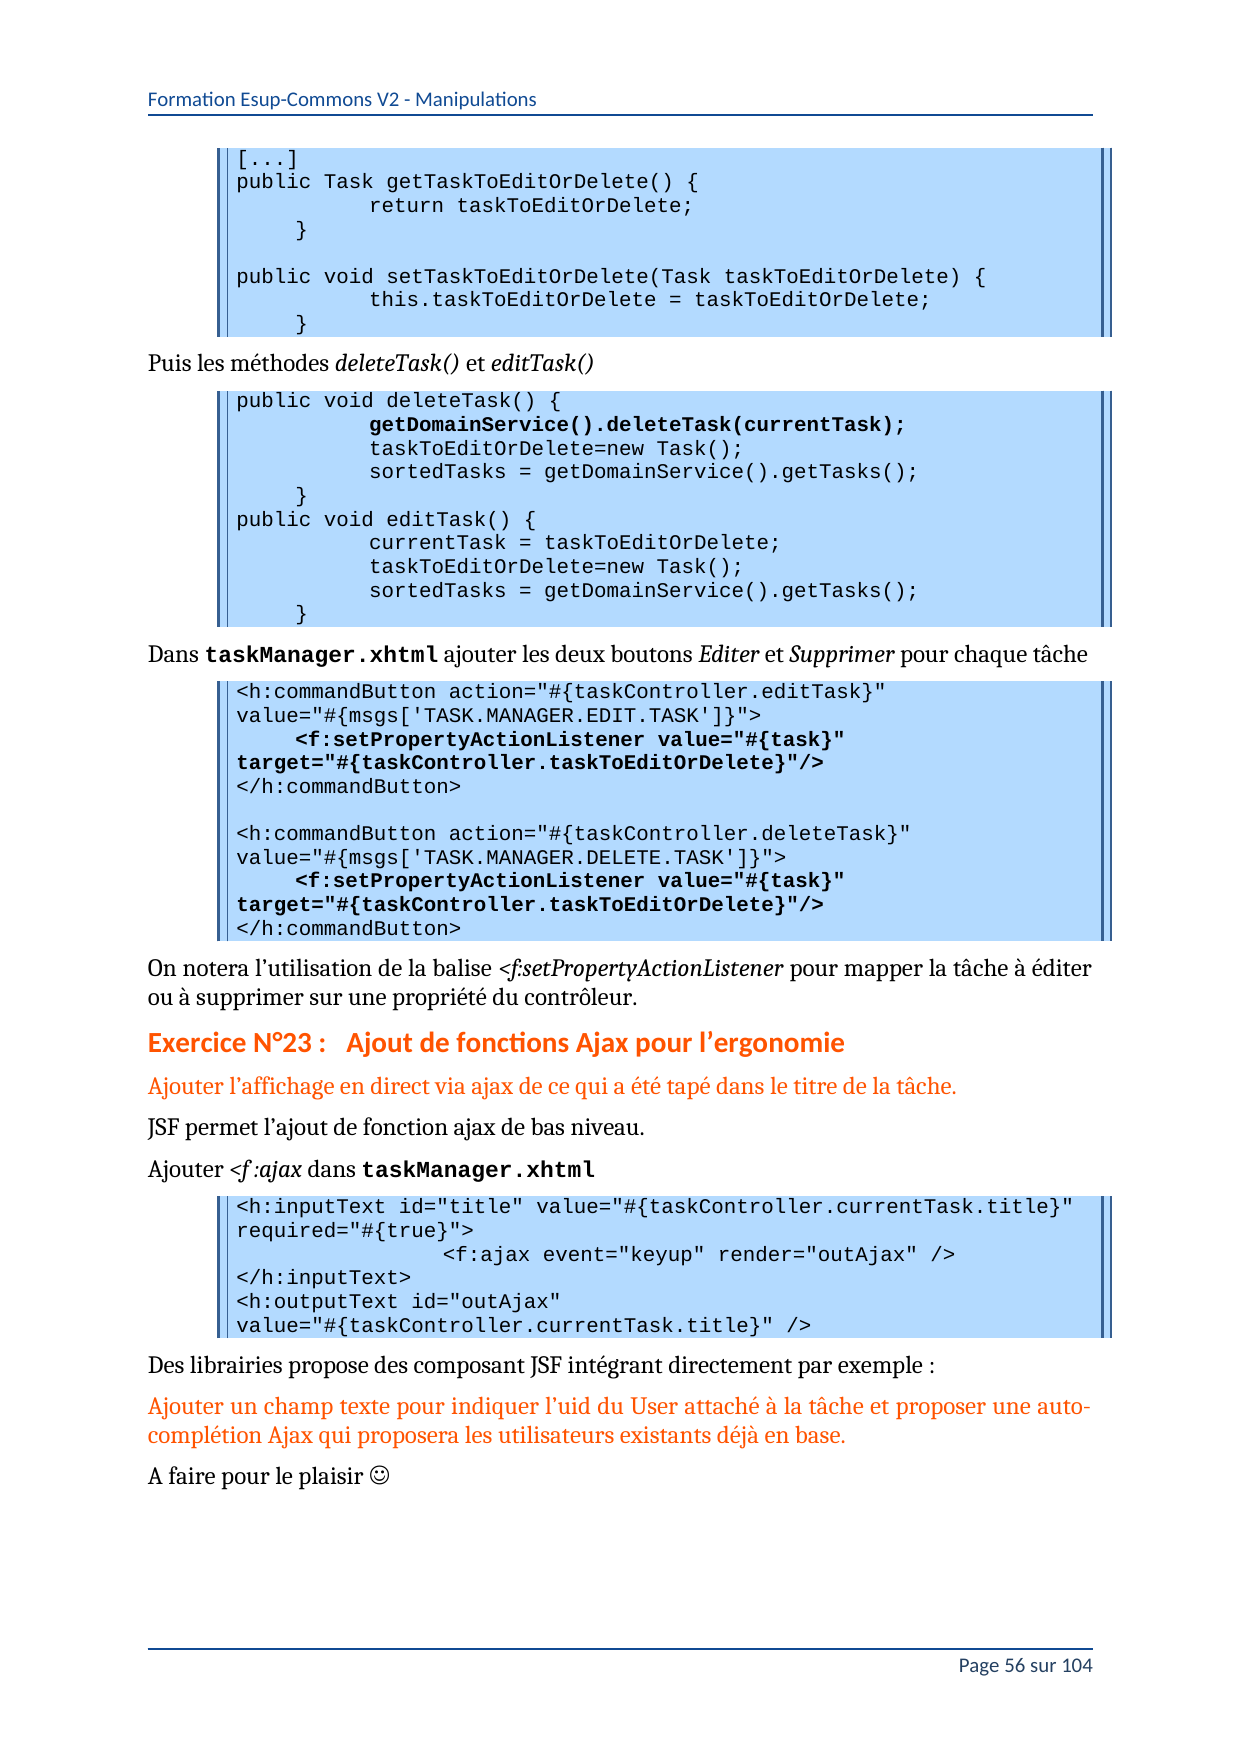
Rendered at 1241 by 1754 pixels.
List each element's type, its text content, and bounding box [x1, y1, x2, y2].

text public void deleteTask() { [228, 391, 1101, 414]
text Ajouter <f :ajax dans taskManager.xhtml [148, 1154, 1093, 1184]
text [...] [228, 148, 1101, 171]
text On notera l’utilisation de la balise <f:setPropertyActionListener pour mapper la tâche à éditer ou à supprimer sur une propriété du contrôleur. [148, 954, 1093, 1011]
text return taskToEditOrDelete; [228, 195, 1101, 218]
text public void setTaskToEditOrDelete(Task taskToEditOrDelete) { [228, 266, 1101, 289]
text currentTask = taskToEditOrDelete; [228, 532, 1101, 556]
text Ajouter un champ texte pour indiquer l’uid du User attaché à la tâche et proposer une auto-complétion Ajax qui proposera les utilisateurs existants déjà en base. [148, 1392, 1093, 1449]
text } [228, 313, 1101, 337]
text } [228, 485, 1101, 509]
text <h:inputText id="title" value="#{taskController.currentTask.title}" required="#{true}"> [228, 1196, 1101, 1244]
text A faire pour le plaisir [148, 1462, 1093, 1491]
text sortedTasks = getDomainService().getTasks(); [228, 461, 1101, 485]
text Dans taskManager.xhtml ajouter les deux boutons Editer et Supprimer pour chaque tâche [148, 639, 1093, 669]
text taskToEditOrDelete=new Task(); [228, 438, 1101, 461]
text Ajouter l’affichage en direct via ajax de ce qui a été tapé dans le titre de la tâche. [148, 1072, 1093, 1101]
text taskToEditOrDelete=new Task(); [228, 556, 1101, 580]
text <h:outputText id="outAjax" value="#{taskController.currentTask.title}" /> [228, 1291, 1101, 1338]
text </h:commandButton> [228, 918, 1101, 941]
text <f:setPropertyActionListener value="#{task}" target="#{taskController.taskToEditOrDelete}"/> [228, 871, 1101, 918]
text <f:setPropertyActionListener value="#{task}" target="#{taskController.taskToEditOrDelete}"/> [228, 729, 1101, 776]
text public Task getTaskToEditOrDelete() { [228, 171, 1101, 195]
text </h:commandButton> [228, 776, 1101, 799]
text public void editTask() { [228, 509, 1101, 532]
text </h:inputText> [228, 1267, 1101, 1291]
text this.taskToEditOrDelete = taskToEditOrDelete; [228, 289, 1101, 313]
text sortedTasks = getDomainService().getTasks(); [228, 580, 1101, 603]
text Puis les méthodes deleteTask() et editTask() [148, 349, 1093, 378]
text } [228, 603, 1101, 627]
text <h:commandButton action="#{taskController.editTask}" value="#{msgs['TASK.MANAGER.EDIT.TASK']}"> [228, 681, 1101, 729]
text } [228, 218, 1101, 242]
text Des librairies propose des composant JSF intégrant directement par exemple : [148, 1351, 1093, 1379]
text <f:ajax event="keyup" render="outAjax" /> [228, 1244, 1101, 1267]
text getDomainService().deleteTask(currentTask); [228, 414, 1101, 438]
text JSF permet l’ajout de fonction ajax de bas niveau. [148, 1113, 1093, 1142]
text Ajout de fonctions Ajax pour l’ergonomie [148, 1024, 1093, 1059]
text <h:commandButton action="#{taskController.deleteTask}" value="#{msgs['TASK.MANAGER.DELETE.TASK']}"> [228, 823, 1101, 871]
